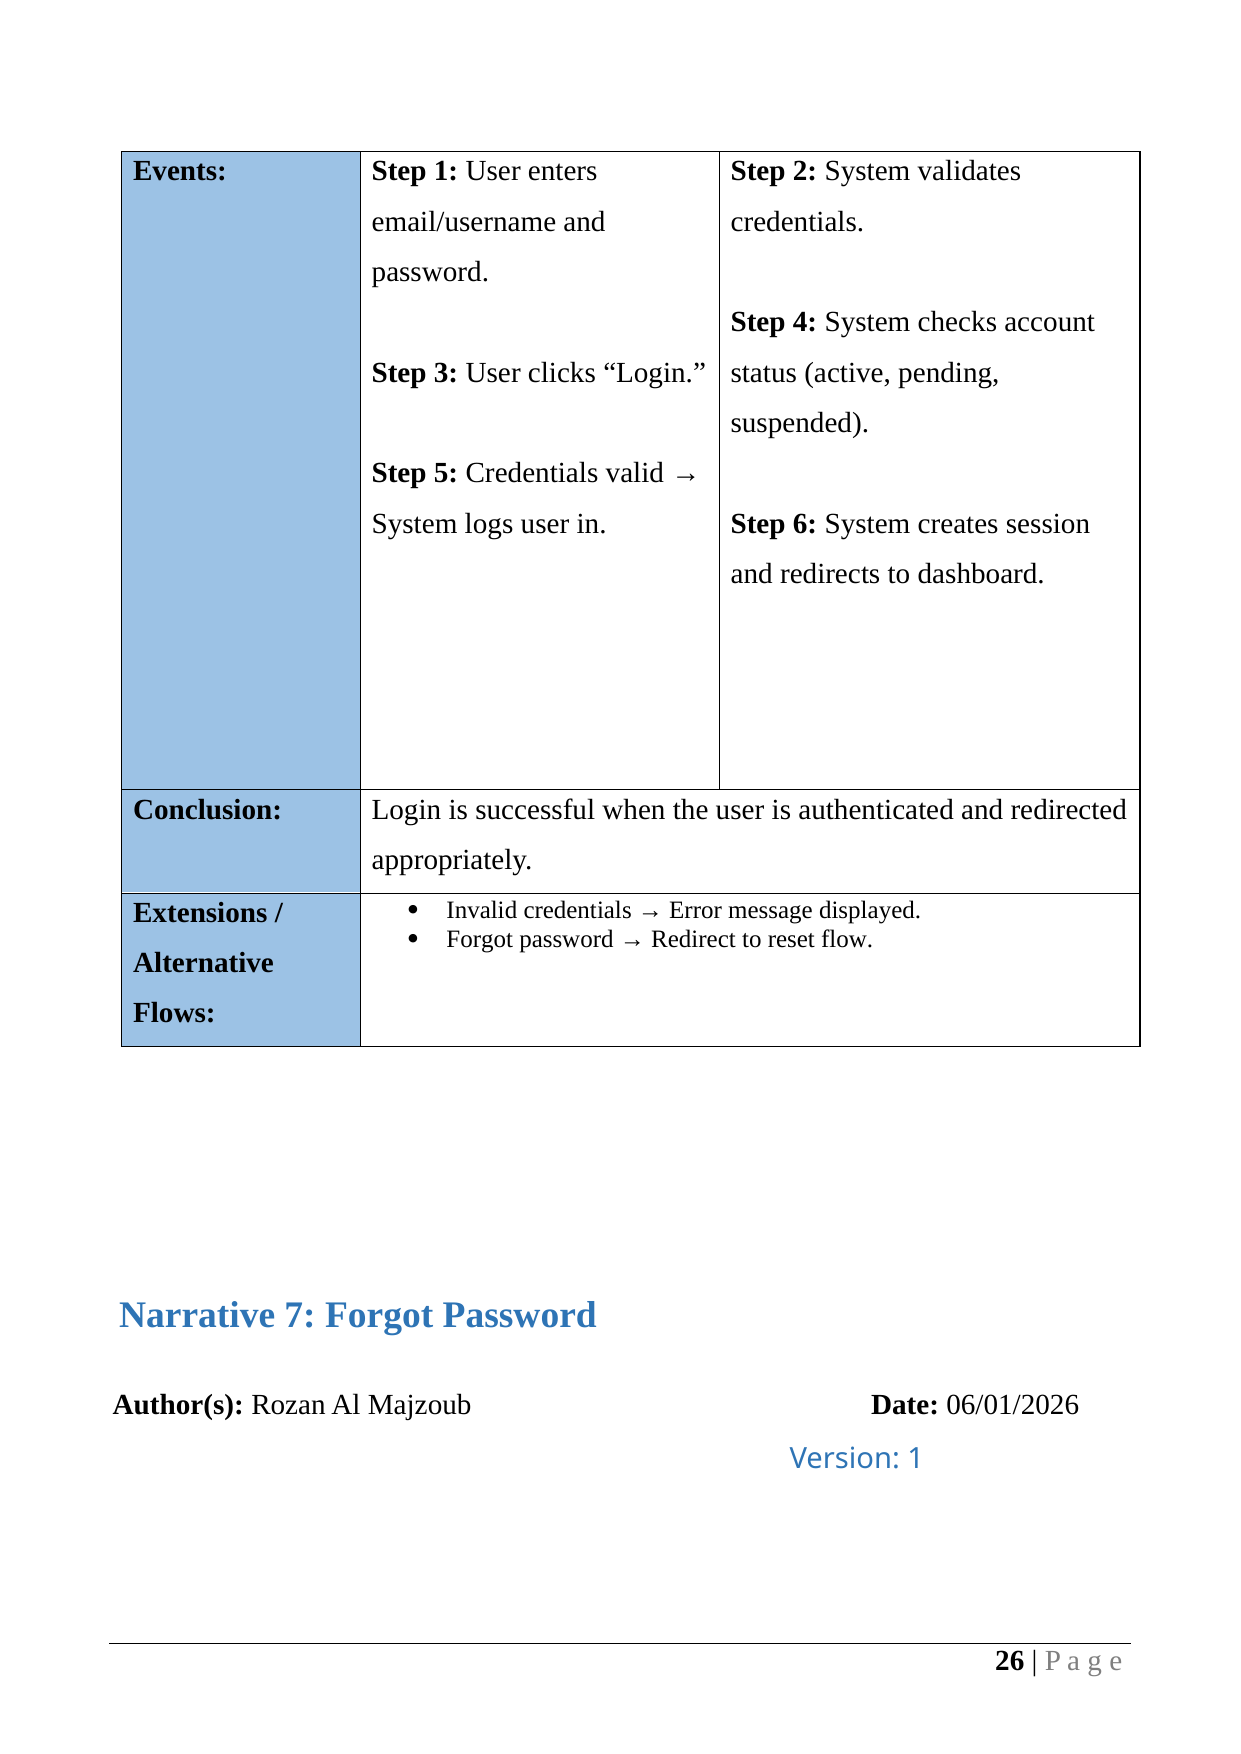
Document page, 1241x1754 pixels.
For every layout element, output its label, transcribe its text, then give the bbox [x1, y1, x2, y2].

text Author(s): Rozan Al Majzoub Date: 06/01/2026 [112, 1387, 1123, 1421]
table_cell Login is successful when the user is authenticated and redirected appropriately. [361, 790, 1139, 892]
table_cell Extensions / Alternative Flows: [122, 894, 360, 1046]
subtitle Narrative 7: Forgot Password [119, 1292, 1123, 1335]
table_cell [122, 152, 360, 789]
table_cell Invalid credentials → Error message displayed. Forgot password → Redirect to reset flow. [361, 894, 1139, 1046]
subtitle Version: 1 [112, 1437, 1116, 1477]
table_cell Conclusion: [122, 790, 360, 892]
table_cell Step 1: User enters email/username and password. Step 3: User clicks “Login.” Step 5: Credentials valid → System logs user in. [361, 152, 719, 789]
table_cell Step 2: System validates credentials. Step 4: System checks account status (active, pending, suspended). Step 6: System creates session and redirects to dashboard. [720, 152, 1139, 789]
